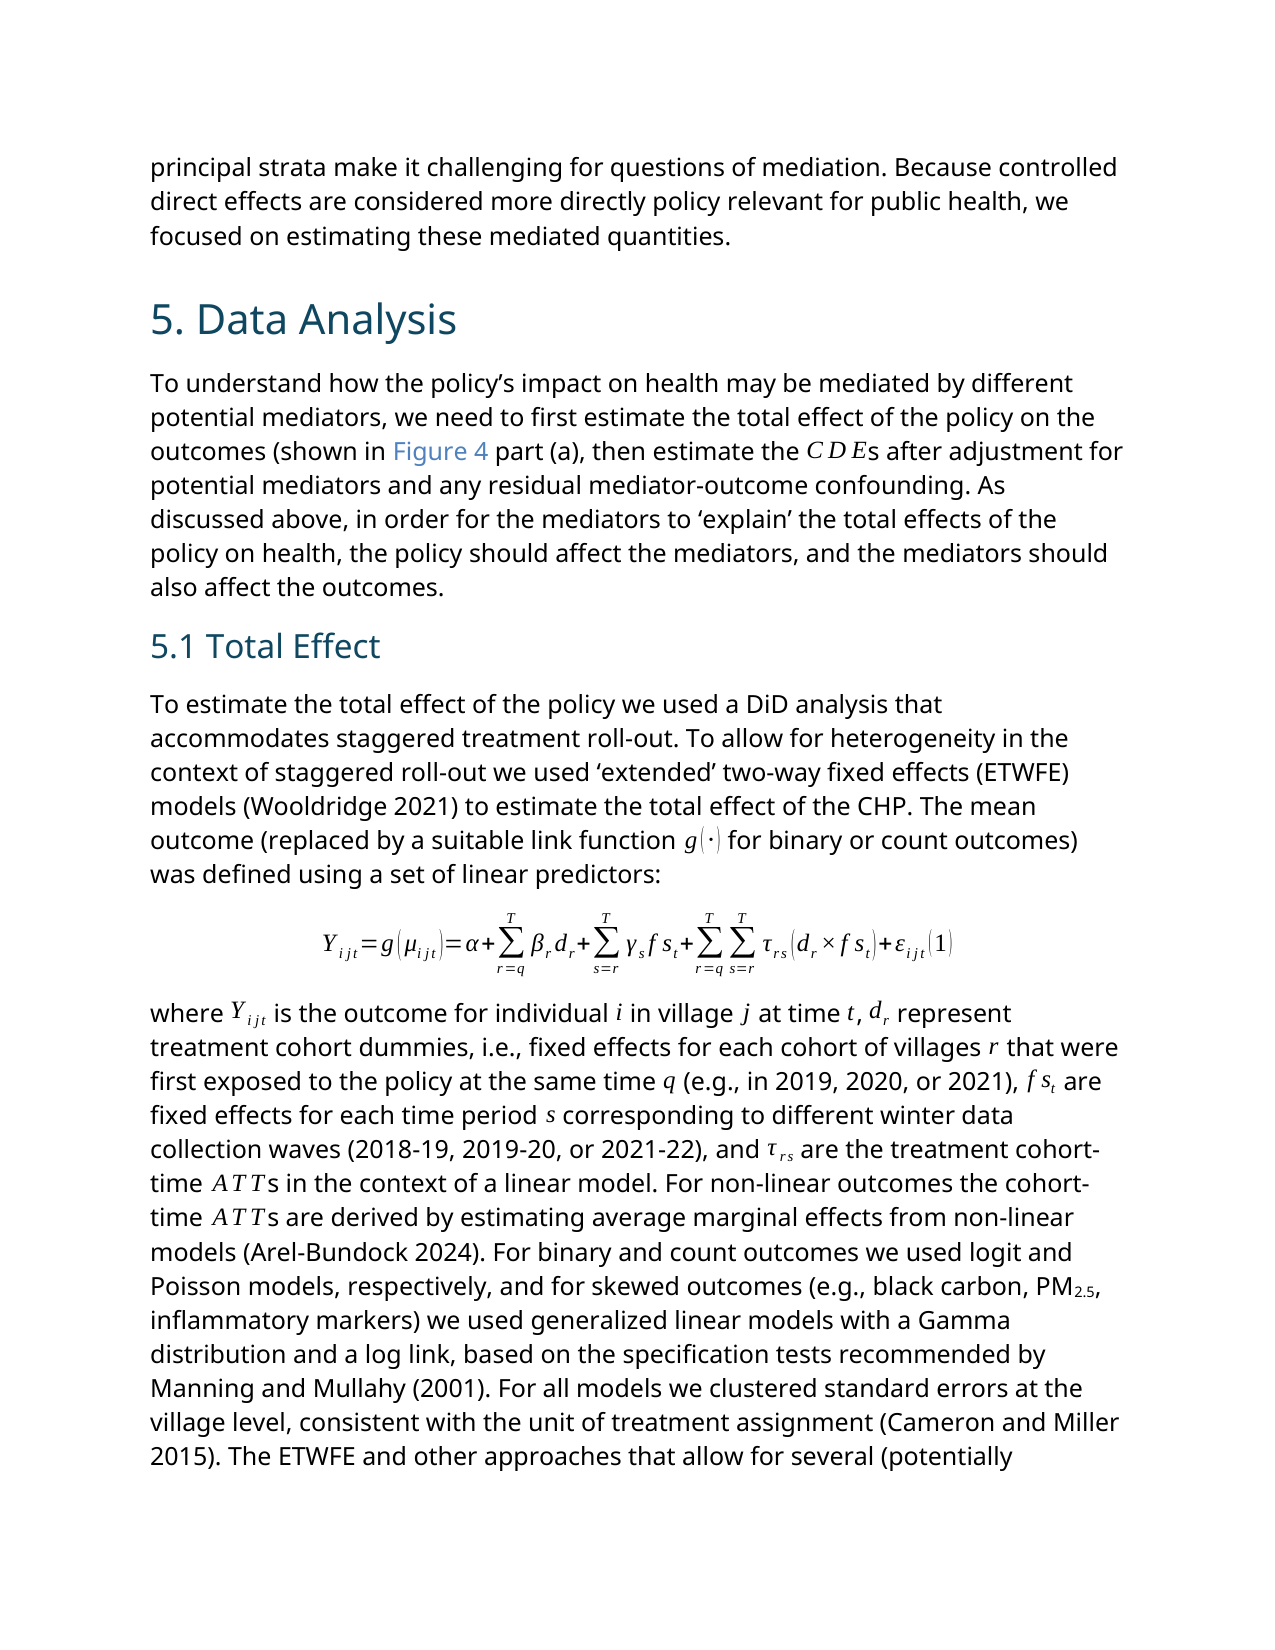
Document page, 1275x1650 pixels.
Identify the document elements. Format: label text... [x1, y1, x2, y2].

subtitle 5. Data Analysis [150, 290, 1125, 346]
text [150, 150, 1125, 252]
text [150, 996, 1125, 1473]
text To understand how the policy’s impact on health may be mediated by different potential mediators, we need to first estimate the total effect of the policy on the outcomes (shown in Figure 4 part (a), then estimate the s after adjustment for potential mediators and any residual mediator-outcome confounding. As discussed above, in order for the mediators to ‘explain’ the total effects of the policy on health, the policy should affect the mediators, and the mediators should also affect the outcomes. [150, 365, 1125, 604]
text To estimate the total effect of the policy we used a DiD analysis that accommodates staggered treatment roll-out. To allow for heterogeneity in the context of staggered roll-out we used ‘extended’ two-way fixed effects (ETWFE) models (Wooldridge 2021) to estimate the total effect of the CHP. The mean outcome (replaced by a suitable link function for binary or count outcomes) was defined using a set of linear predictors: [150, 687, 1125, 891]
subtitle 5.1 Total Effect [150, 622, 1125, 668]
